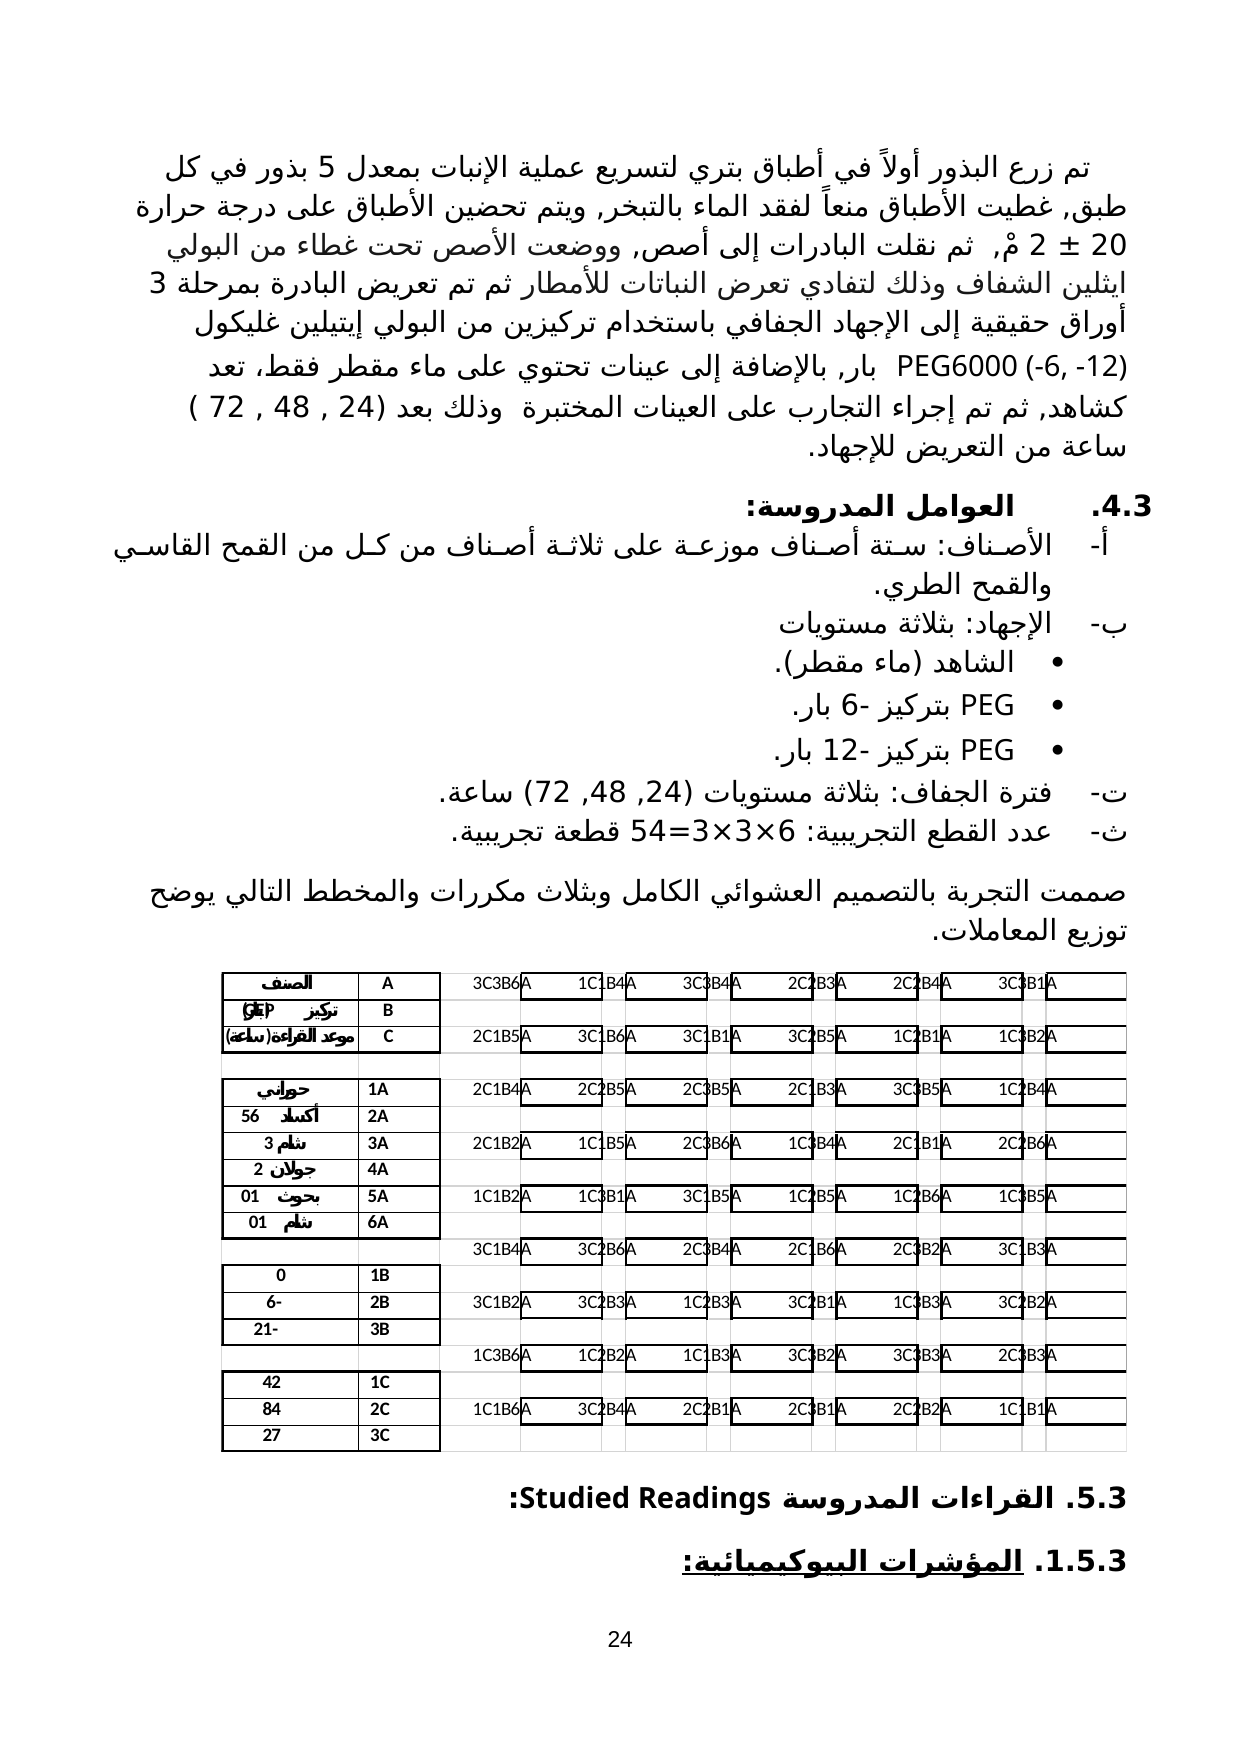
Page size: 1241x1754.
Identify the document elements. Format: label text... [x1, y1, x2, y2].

list فترة الجفاف: بثلاثة مستويات (24, 48, 72) ساعة. [112, 775, 1090, 809]
list العوامل المدروسة: [112, 489, 1090, 523]
list الأصناف: ستة أصناف موزعة على ثلاثة أصناف من كل من القمح القاسي والقمح الطري. [112, 528, 1090, 601]
text 5.3. القراءات المدروسة Studied Readings: [112, 1477, 1128, 1517]
list الشاهد (ماء مقطر). [112, 645, 1053, 679]
text 1.5.3. المؤشرات البيوكيميائية: [112, 1544, 1128, 1578]
text تم زرع البذور أولاً في أطباق بتري لتسريع عملية الإنبات بمعدل 5 بذور في كل طبق, غطيت الأطباق منعاً لفقد الماء بالتبخر, ويتم تحضين الأطباق على درجة حرارة 20 ± 2 مْ, ثم نقلت البادرات إلى أصص, ووضعت الأصص تحت غطاء من البولي ايثلين الشفاف وذلك لتفادي تعرض النباتات للأمطار ثم تم تعريض البادرة بمرحلة 3 أوراق حقيقية إلى الإجهاد الجفافي باستخدام تركيزين من البولي إيتيلين غليكول PEG6000 (-6, -12) بار, بالإضافة إلى عينات تحتوي على ماء مقطر فقط، تعد كشاهد, ثم تم إجراء التجارب على العينات المختبرة وذلك بعد (24 , 48 , 72 ) ساعة من التعريض للإجهاد. [112, 150, 1128, 463]
text صممت التجربة بالتصميم العشوائي الكامل وبثلاث مكررات والمخطط التالي يوضح توزيع المعاملات. [112, 874, 1128, 947]
list الإجهاد: بثلاثة مستويات [112, 606, 1090, 640]
list PEG بتركيز -12 بار. [112, 729, 1053, 769]
list عدد القطع التجريبية: 6×3×3=54 قطعة تجريبية. [112, 814, 1090, 848]
list PEG بتركيز -6 بار. [112, 684, 1053, 724]
